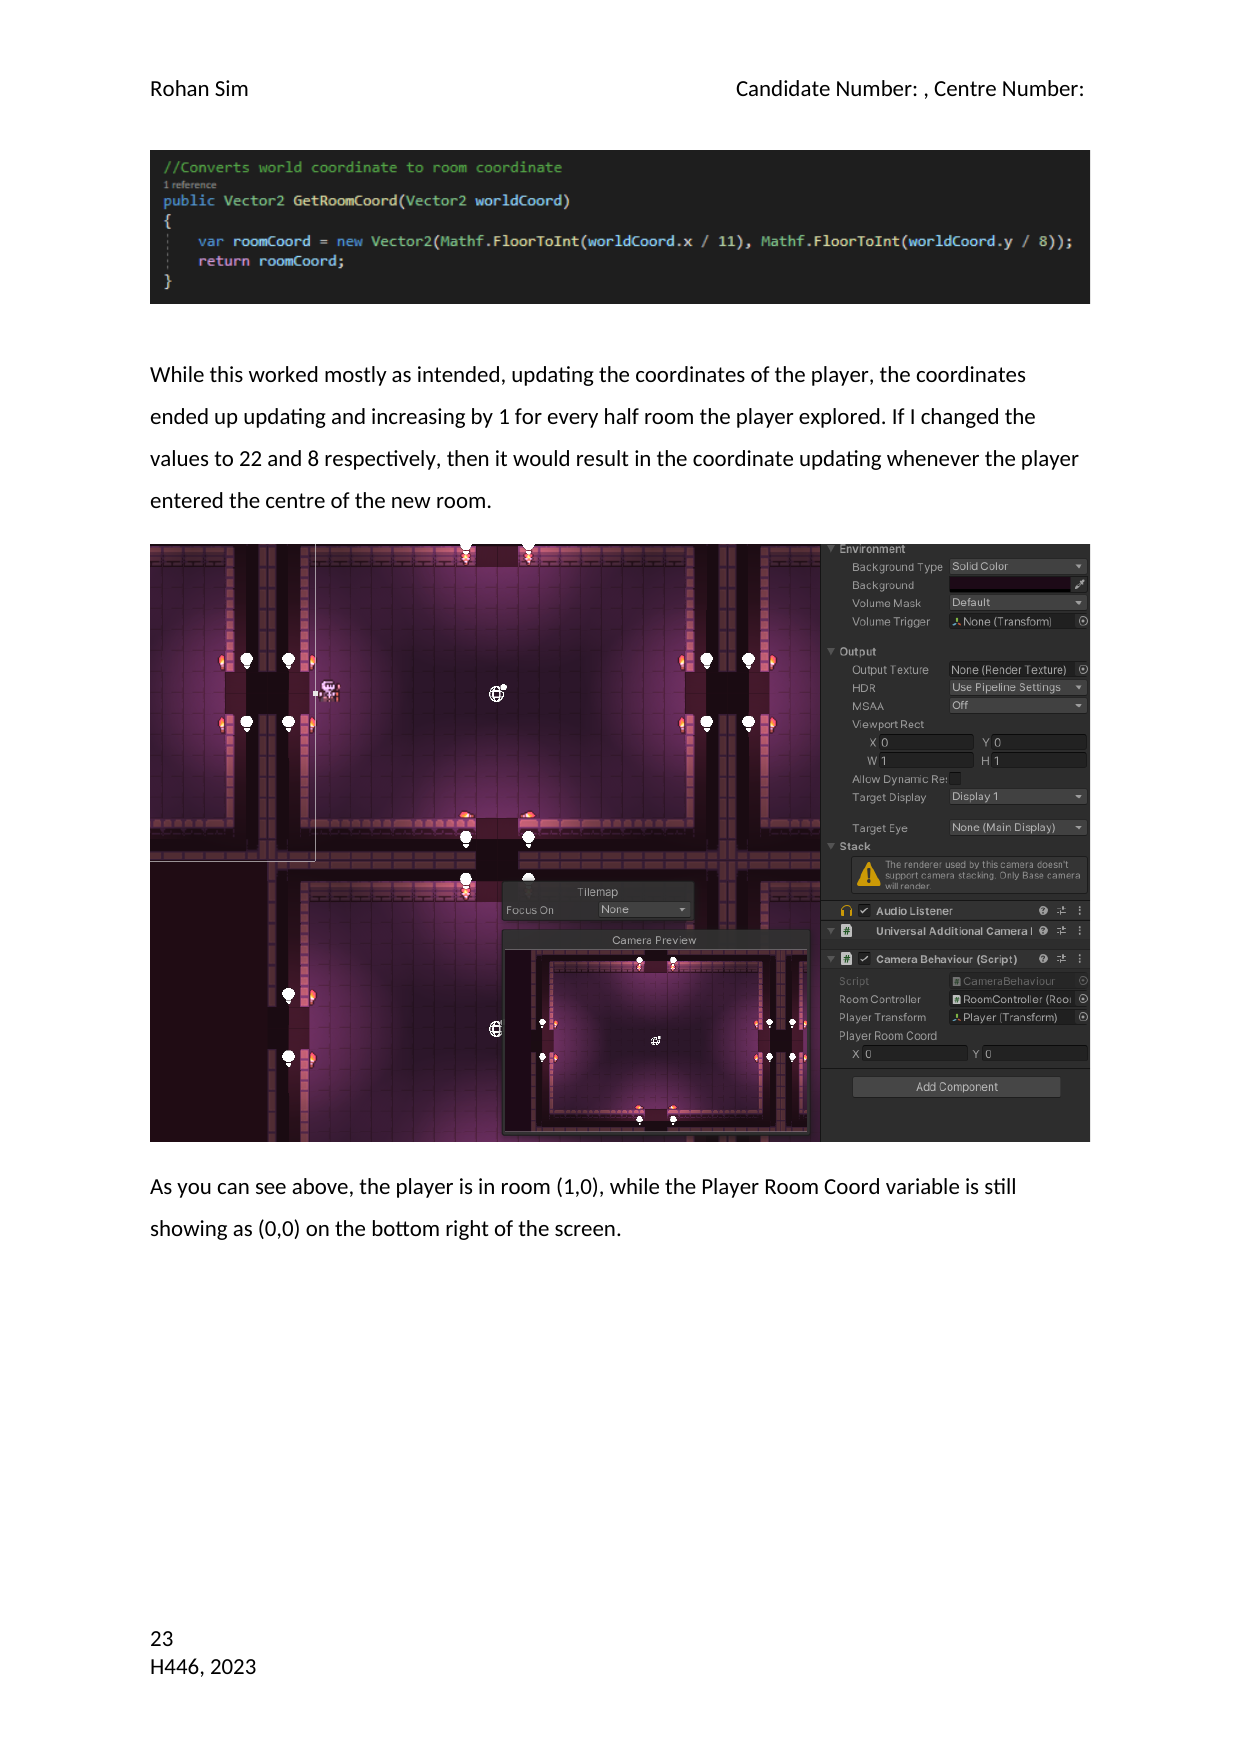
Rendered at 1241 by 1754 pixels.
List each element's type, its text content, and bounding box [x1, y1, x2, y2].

picture [150, 150, 1091, 304]
picture [150, 544, 1091, 1142]
text As you can see above, the player is in room (1,0), while the Player Room Coord variable is still showing as (0,0) on the bottom right of the screen. [150, 1172, 1090, 1242]
text While this worked mostly as intended, updating the coordinates of the player, the coordinates ended up updating and increasing by 1 for every half room the player explored. If I changed the values to 22 and 8 respectively, then it would result in the coordinate updating whenever the player entered the centre of the new room. [150, 304, 1090, 514]
